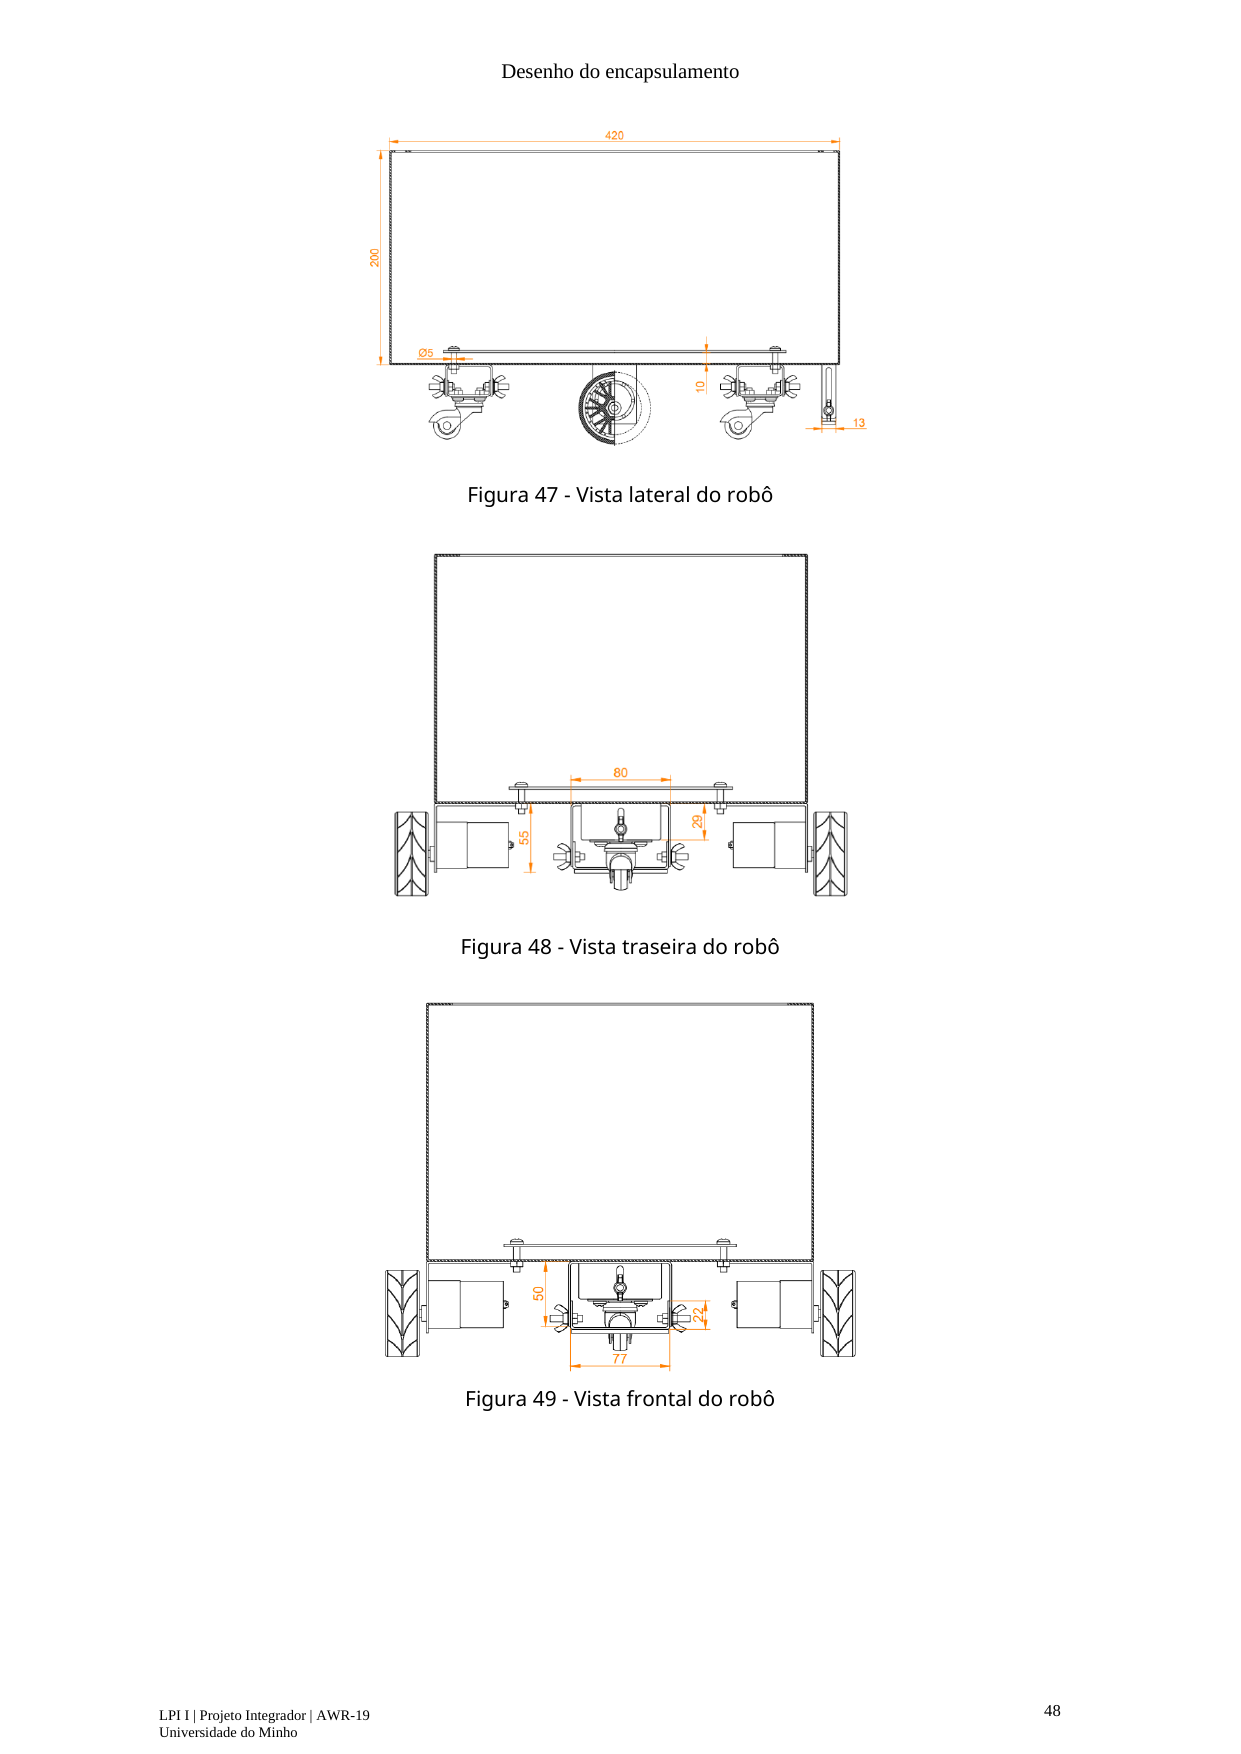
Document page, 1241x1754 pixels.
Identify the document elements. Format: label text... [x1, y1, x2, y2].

text Figura 49 - Vista frontal do robô [148, 1384, 1092, 1412]
picture [392, 528, 849, 931]
picture [370, 118, 870, 479]
text Figura 47 - Vista lateral do robô [148, 480, 1092, 508]
text Figura 48 - Vista traseira do robô [148, 932, 1092, 960]
picture [384, 981, 857, 1383]
